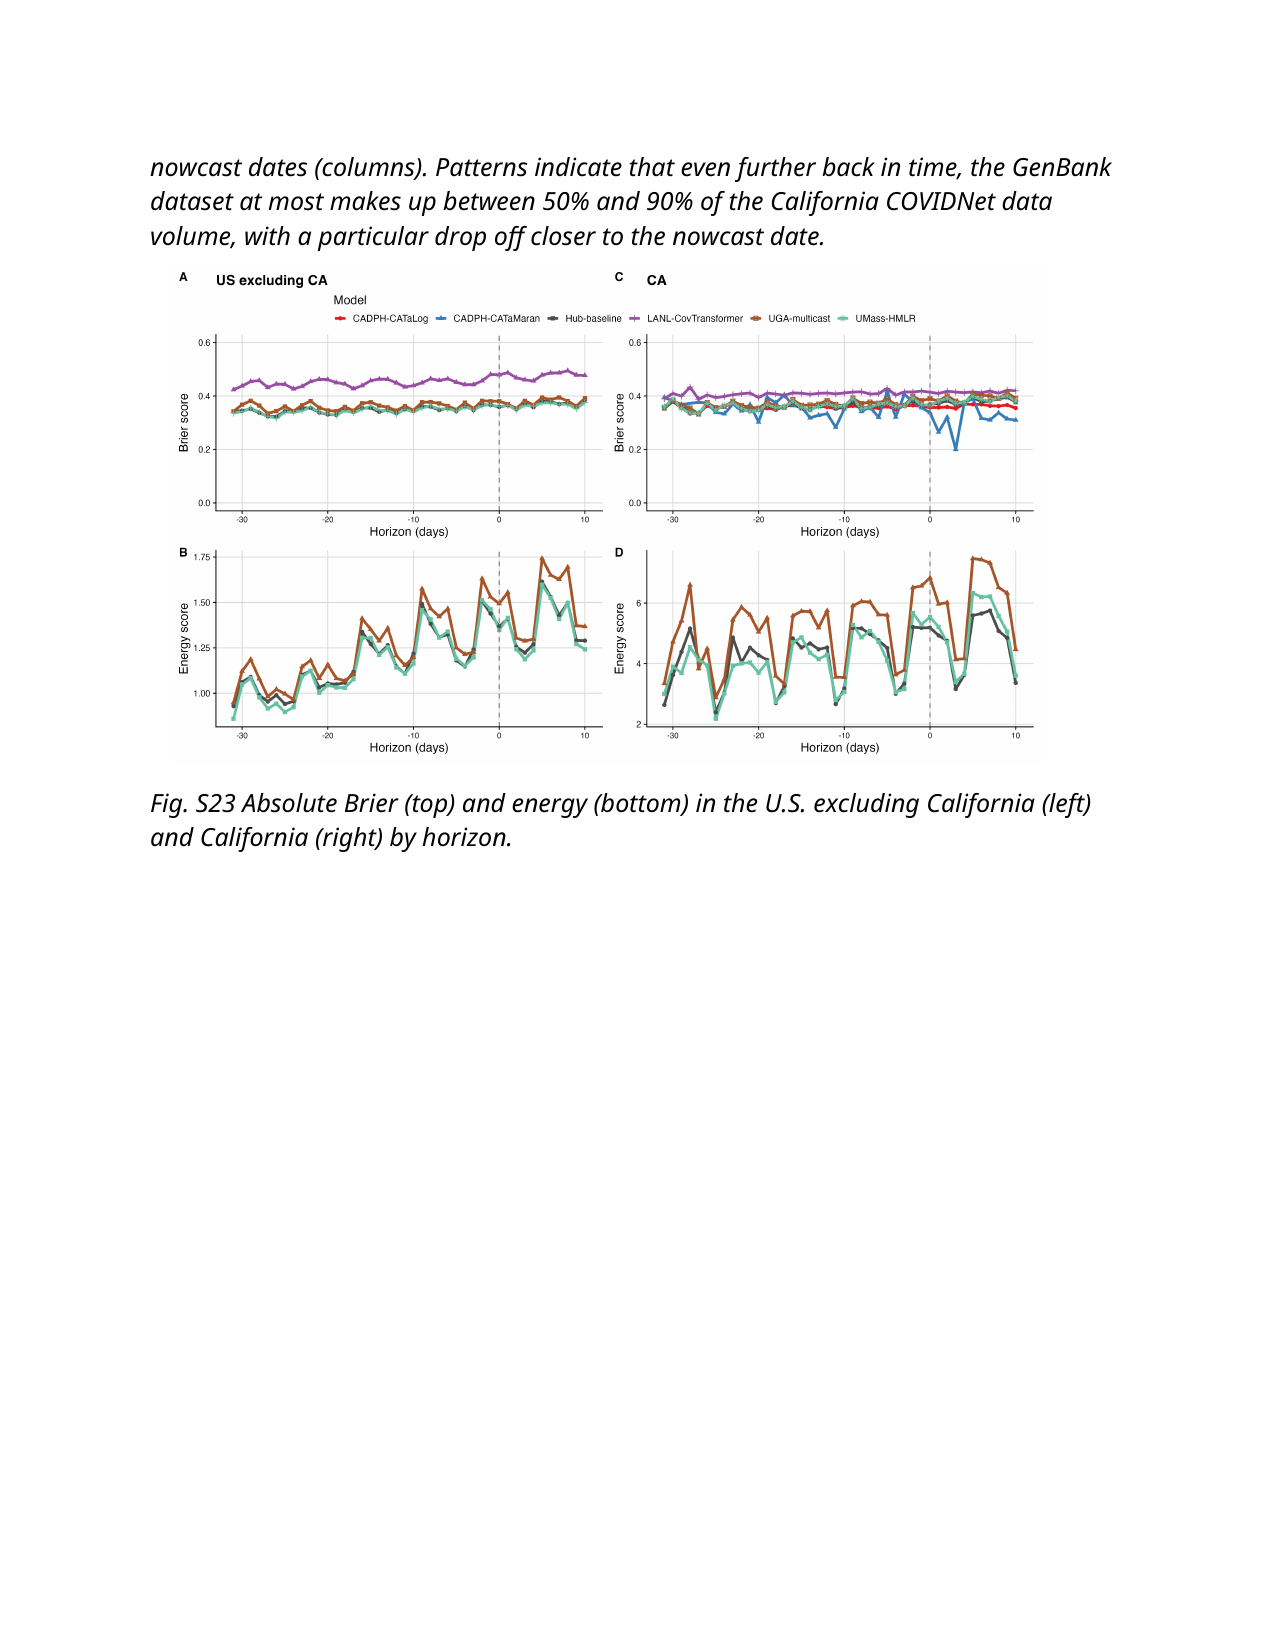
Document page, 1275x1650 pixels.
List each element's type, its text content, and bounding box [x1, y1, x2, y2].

picture [168, 264, 1044, 765]
text Fig. S23 Absolute Brier (top) and energy (bottom) in the U.S. excluding California (left) and California (right) by horizon. [150, 786, 1125, 854]
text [150, 150, 1125, 252]
